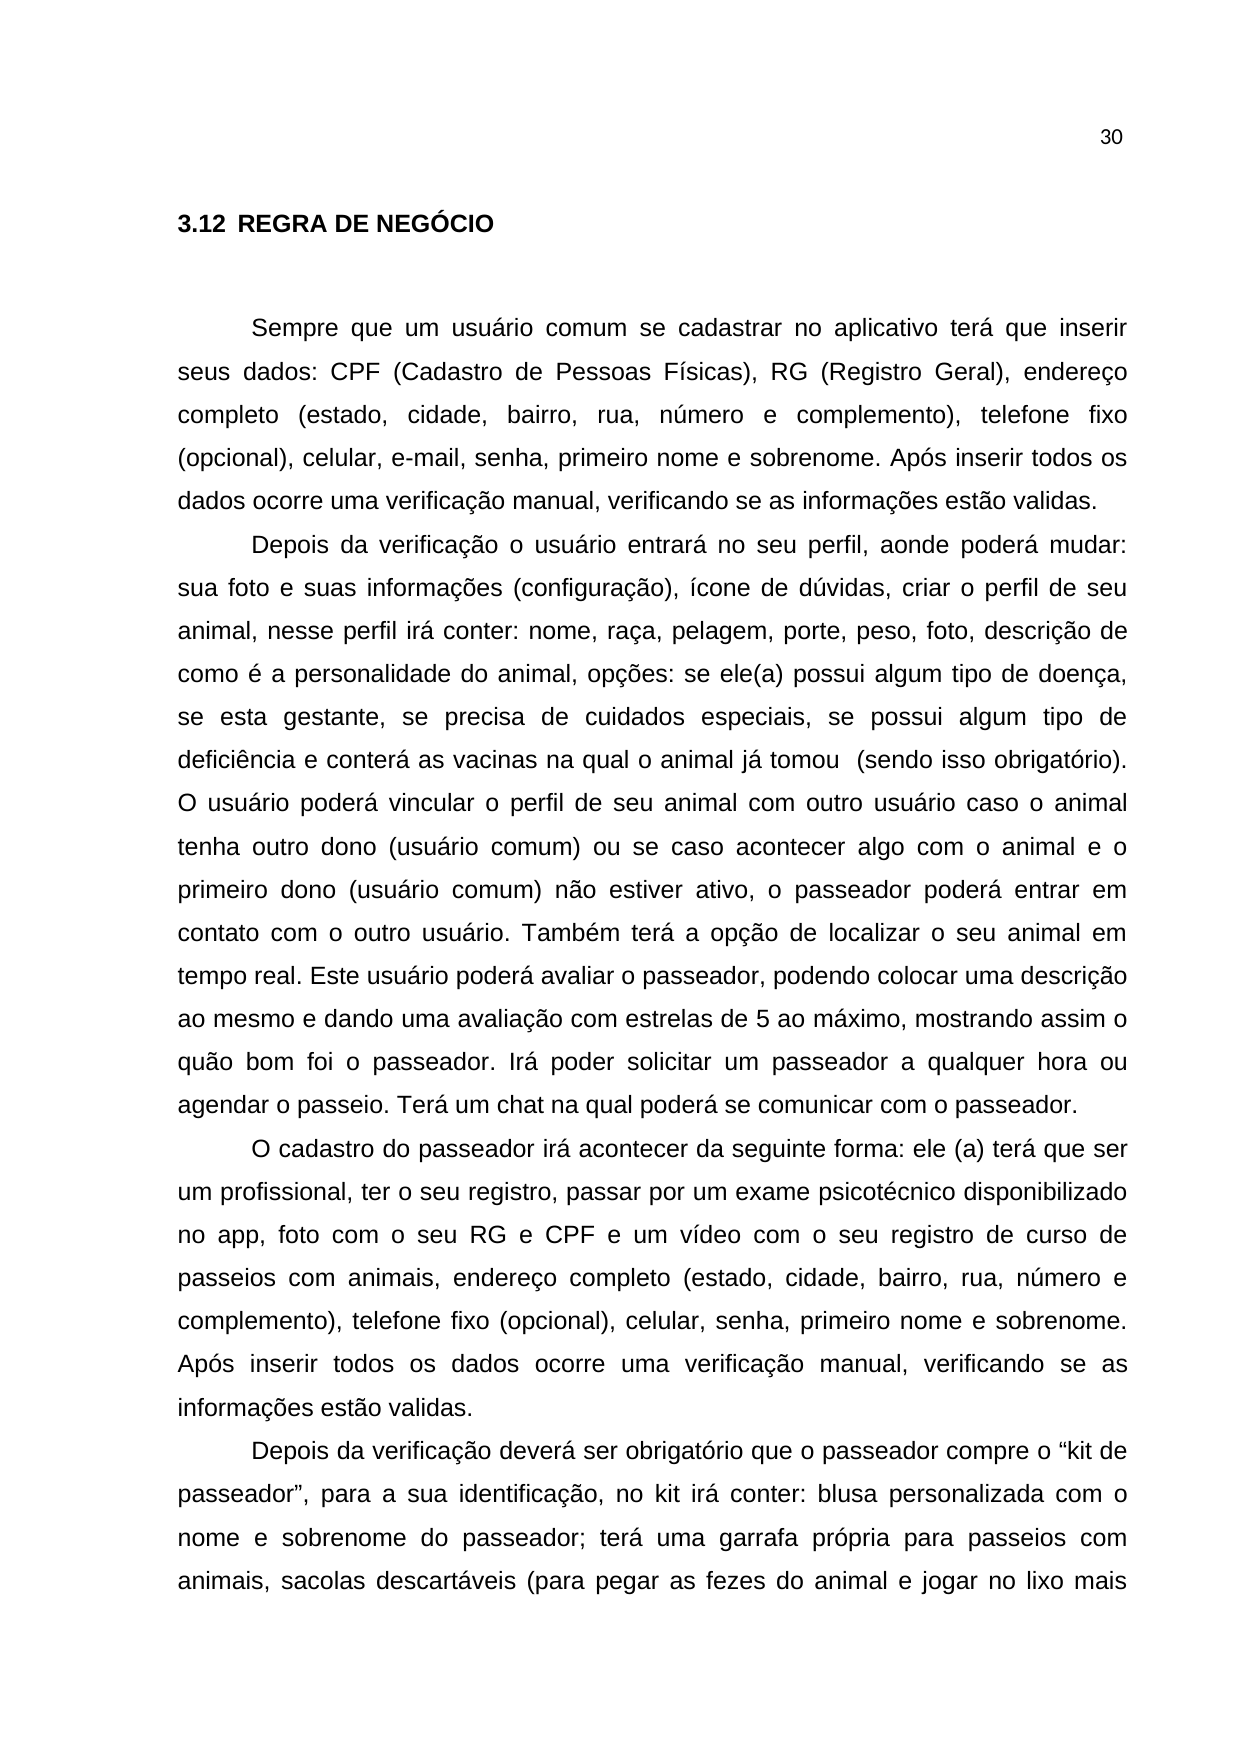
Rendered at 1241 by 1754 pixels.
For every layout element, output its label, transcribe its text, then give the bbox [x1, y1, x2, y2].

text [177, 1436, 1129, 1594]
text Sempre que um usuário comum se cadastrar no aplicativo terá que inserir seus dados: CPF (Cadastro de Pessoas Físicas), RG (Registro Geral), endereço completo (estado, cidade, bairro, rua, número e complemento), telefone fixo (opcional), celular, e-mail, senha, primeiro nome e sobrenome. Após inserir todos os dados ocorre uma verificação manual, verificando se as informações estão validas. [177, 313, 1129, 515]
subtitle REGRA DE NEGÓCIO [177, 209, 1130, 237]
text O cadastro do passeador irá acontecer da seguinte forma: ele (a) terá que ser um profissional, ter o seu registro, passar por um exame psicotécnico disponibilizado no app, foto com o seu RG e CPF e um vídeo com o seu registro de curso de passeios com animais, endereço completo (estado, cidade, bairro, rua, número e complemento), telefone fixo (opcional), celular, senha, primeiro nome e sobrenome. Após inserir todos os dados ocorre uma verificação manual, verificando se as informações estão validas. [177, 1134, 1129, 1421]
text Depois da verificação o usuário entrará no seu perfil, aonde poderá mudar: sua foto e suas informações (configuração), ícone de dúvidas, criar o perfil de seu animal, nesse perfil irá conter: nome, raça, pelagem, porte, peso, foto, descrição de como é a personalidade do animal, opções: se ele(a) possui algum tipo de doença, se esta gestante, se precisa de cuidados especiais, se possui algum tipo de deficiência e conterá as vacinas na qual o animal já tomou (sendo isso obrigatório). O usuário poderá vincular o perfil de seu animal com outro usuário caso o animal tenha outro dono (usuário comum) ou se caso acontecer algo com o animal e o primeiro dono (usuário comum) não estiver ativo, o passeador poderá entrar em contato com o outro usuário. Também terá a opção de localizar o seu animal em tempo real. Este usuário poderá avaliar o passeador, podendo colocar uma descrição ao mesmo e dando uma avaliação com estrelas de 5 ao máximo, mostrando assim o quão bom foi o passeador. Irá poder solicitar um passeador a qualquer hora ou agendar o passeio. Terá um chat na qual poderá se comunicar com o passeador. [177, 529, 1129, 1119]
